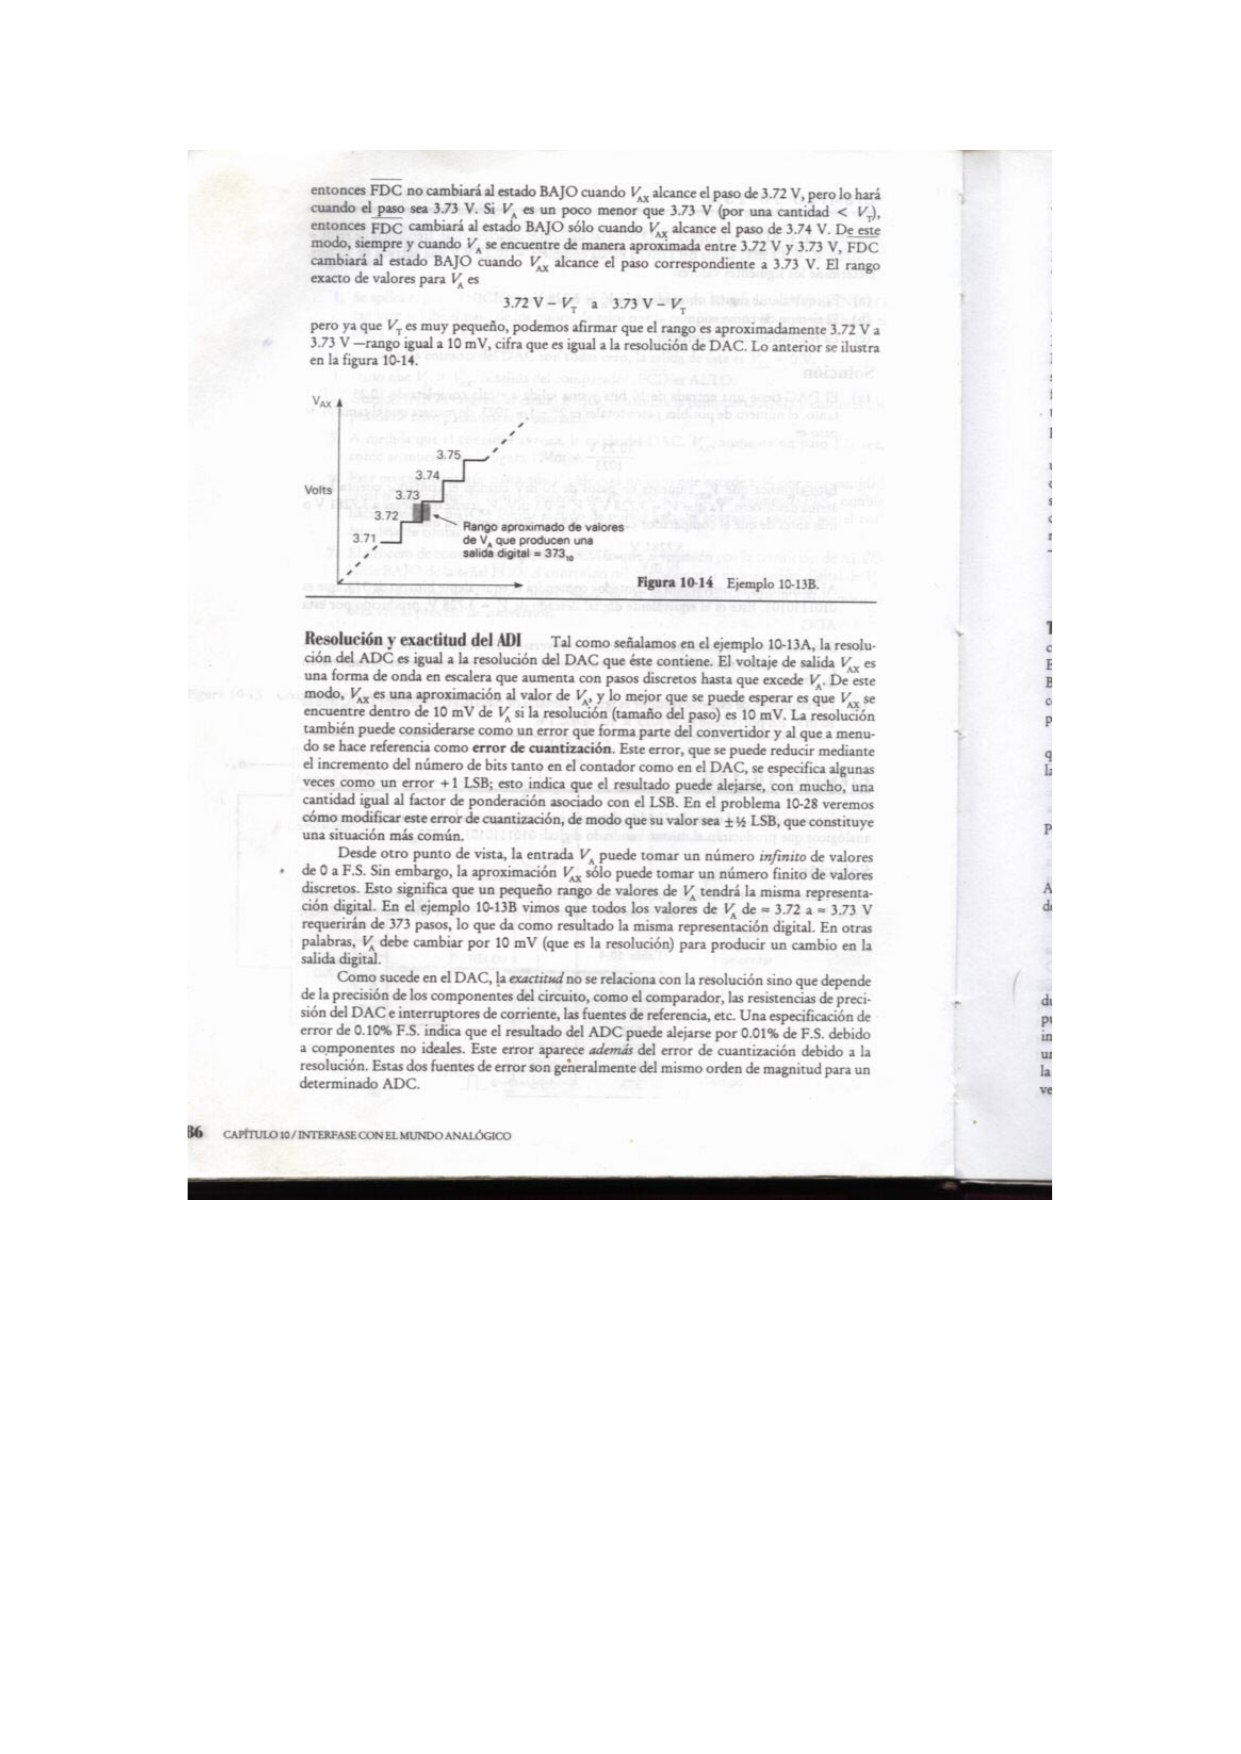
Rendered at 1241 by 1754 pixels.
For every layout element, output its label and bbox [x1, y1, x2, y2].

picture [187, 150, 1053, 1200]
